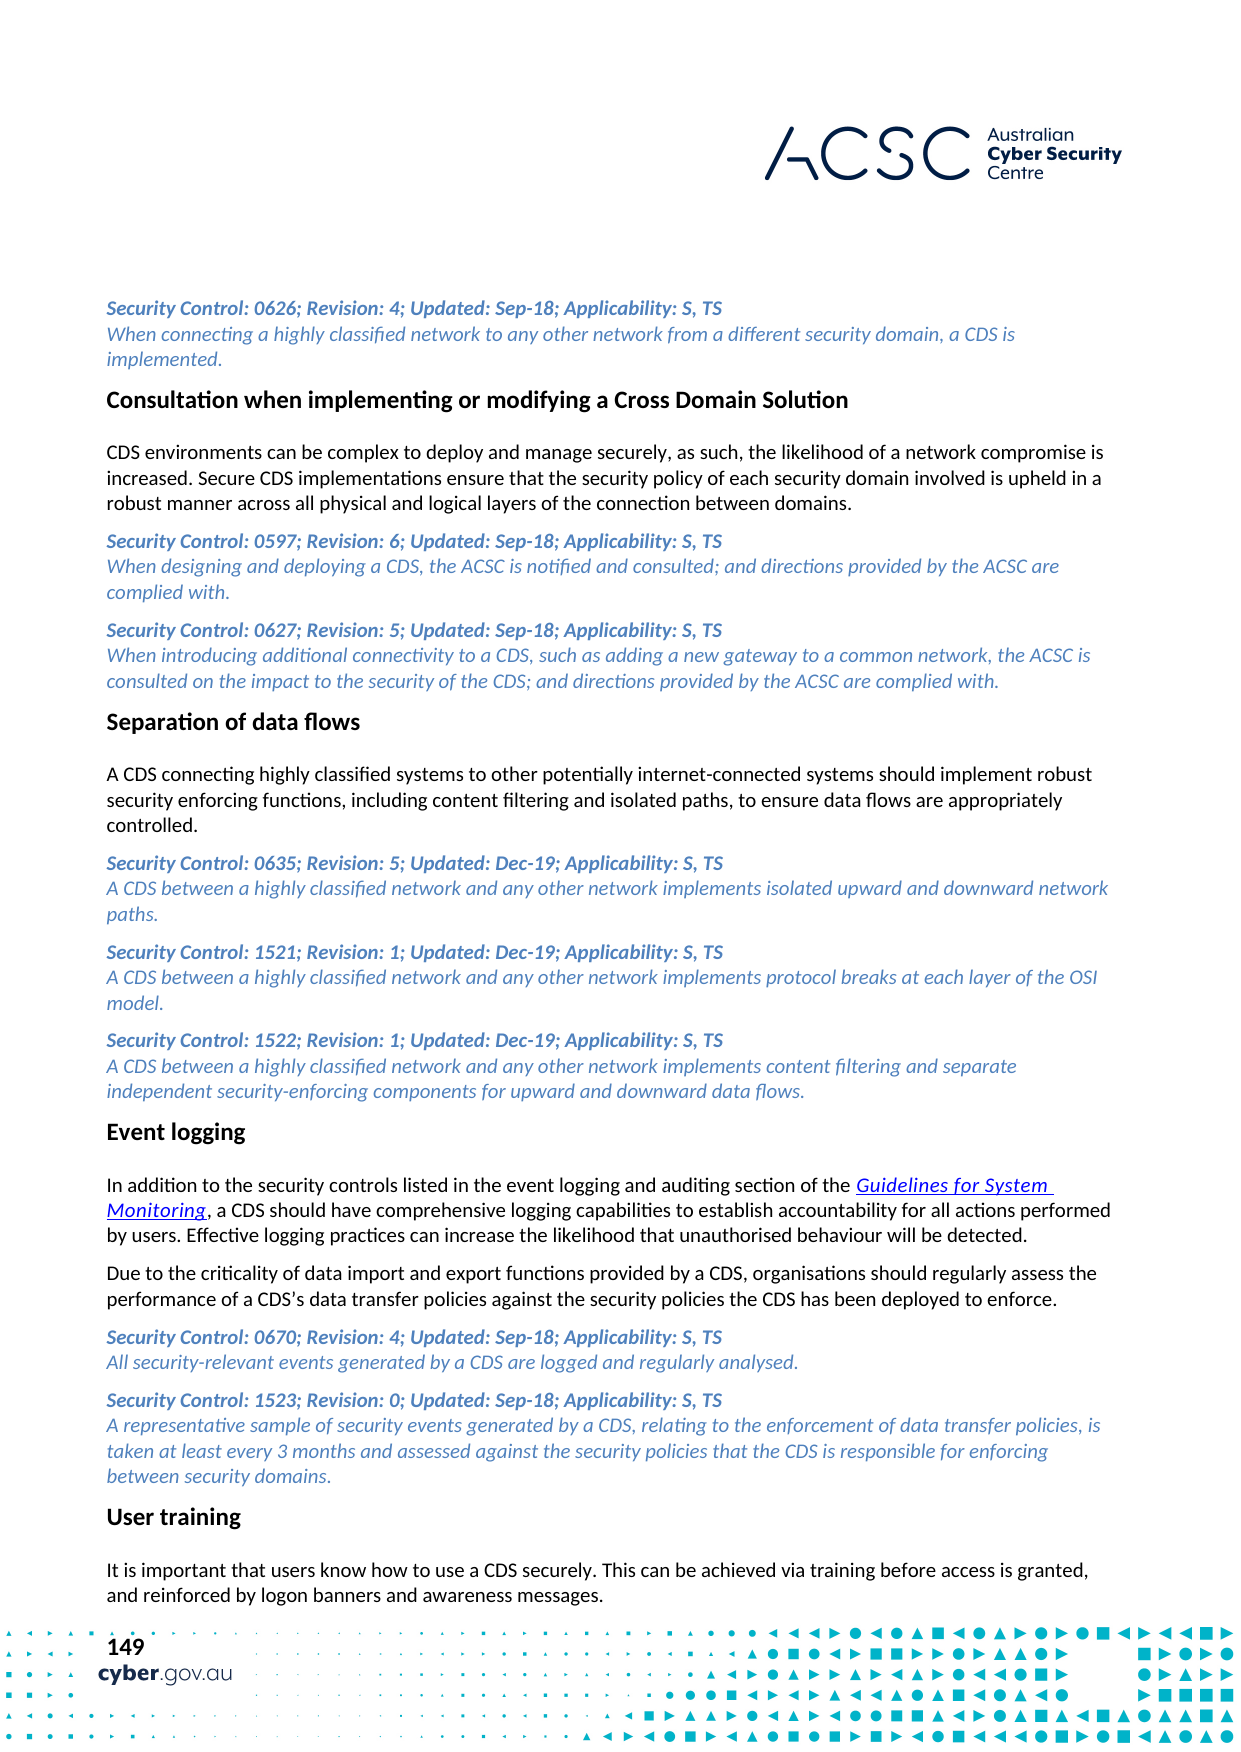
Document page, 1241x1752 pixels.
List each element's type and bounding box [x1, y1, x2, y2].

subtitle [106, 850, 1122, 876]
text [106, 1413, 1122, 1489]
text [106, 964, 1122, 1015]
picture [0, 1624, 1237, 1747]
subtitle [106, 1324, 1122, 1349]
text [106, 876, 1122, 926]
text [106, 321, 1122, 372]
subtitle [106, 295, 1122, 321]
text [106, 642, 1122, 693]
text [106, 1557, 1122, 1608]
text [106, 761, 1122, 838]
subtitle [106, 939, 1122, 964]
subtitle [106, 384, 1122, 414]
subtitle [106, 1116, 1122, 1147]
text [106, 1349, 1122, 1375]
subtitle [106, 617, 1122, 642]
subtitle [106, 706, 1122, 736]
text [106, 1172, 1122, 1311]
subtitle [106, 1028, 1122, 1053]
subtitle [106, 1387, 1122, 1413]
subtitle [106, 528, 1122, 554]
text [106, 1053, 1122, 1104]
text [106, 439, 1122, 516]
picture [0, 0, 1240, 317]
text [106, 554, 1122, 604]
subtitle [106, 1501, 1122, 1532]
